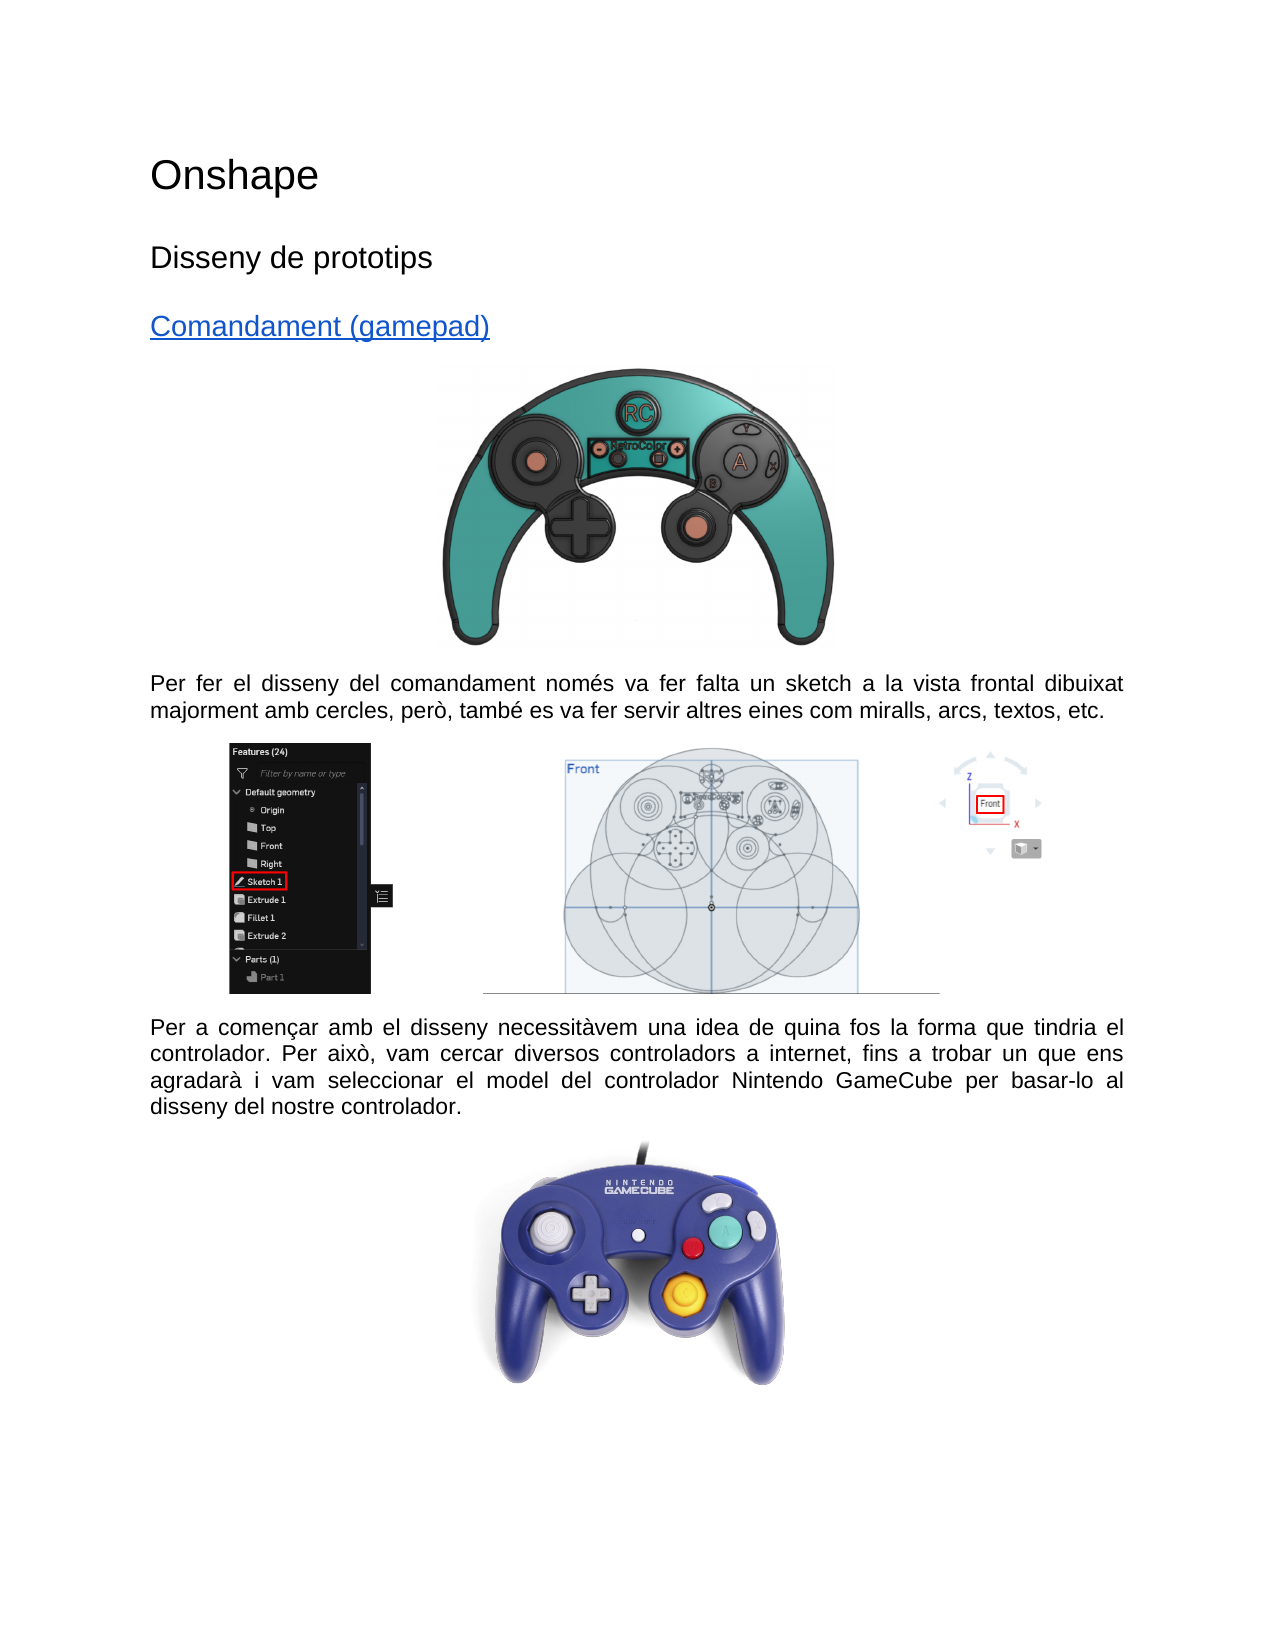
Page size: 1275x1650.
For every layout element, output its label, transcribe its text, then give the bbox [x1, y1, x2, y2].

picture [437, 363, 838, 650]
subtitle Comandament (gamepad) [150, 309, 1125, 342]
picture [229, 743, 1046, 994]
picture [466, 1140, 809, 1405]
subtitle Disseny de prototips [150, 239, 1125, 276]
text Per fer el disseny del comandament només va fer falta un sketch a la vista frontal dibuixat majorment amb cercles, però, també es va fer servir altres eines com miralls, arcs, textos, etc. [150, 670, 1125, 723]
text Per a començar amb el disseny necessitàvem una idea de quina fos la forma que tindria el controlador. Per això, vam cercar diversos controladors a internet, fins a trobar un que ens agradarà i vam seleccionar el model del controlador Nintendo GameCube per basar-lo al disseny del nostre controlador. [150, 1014, 1125, 1119]
subtitle Onshape [150, 150, 1125, 198]
